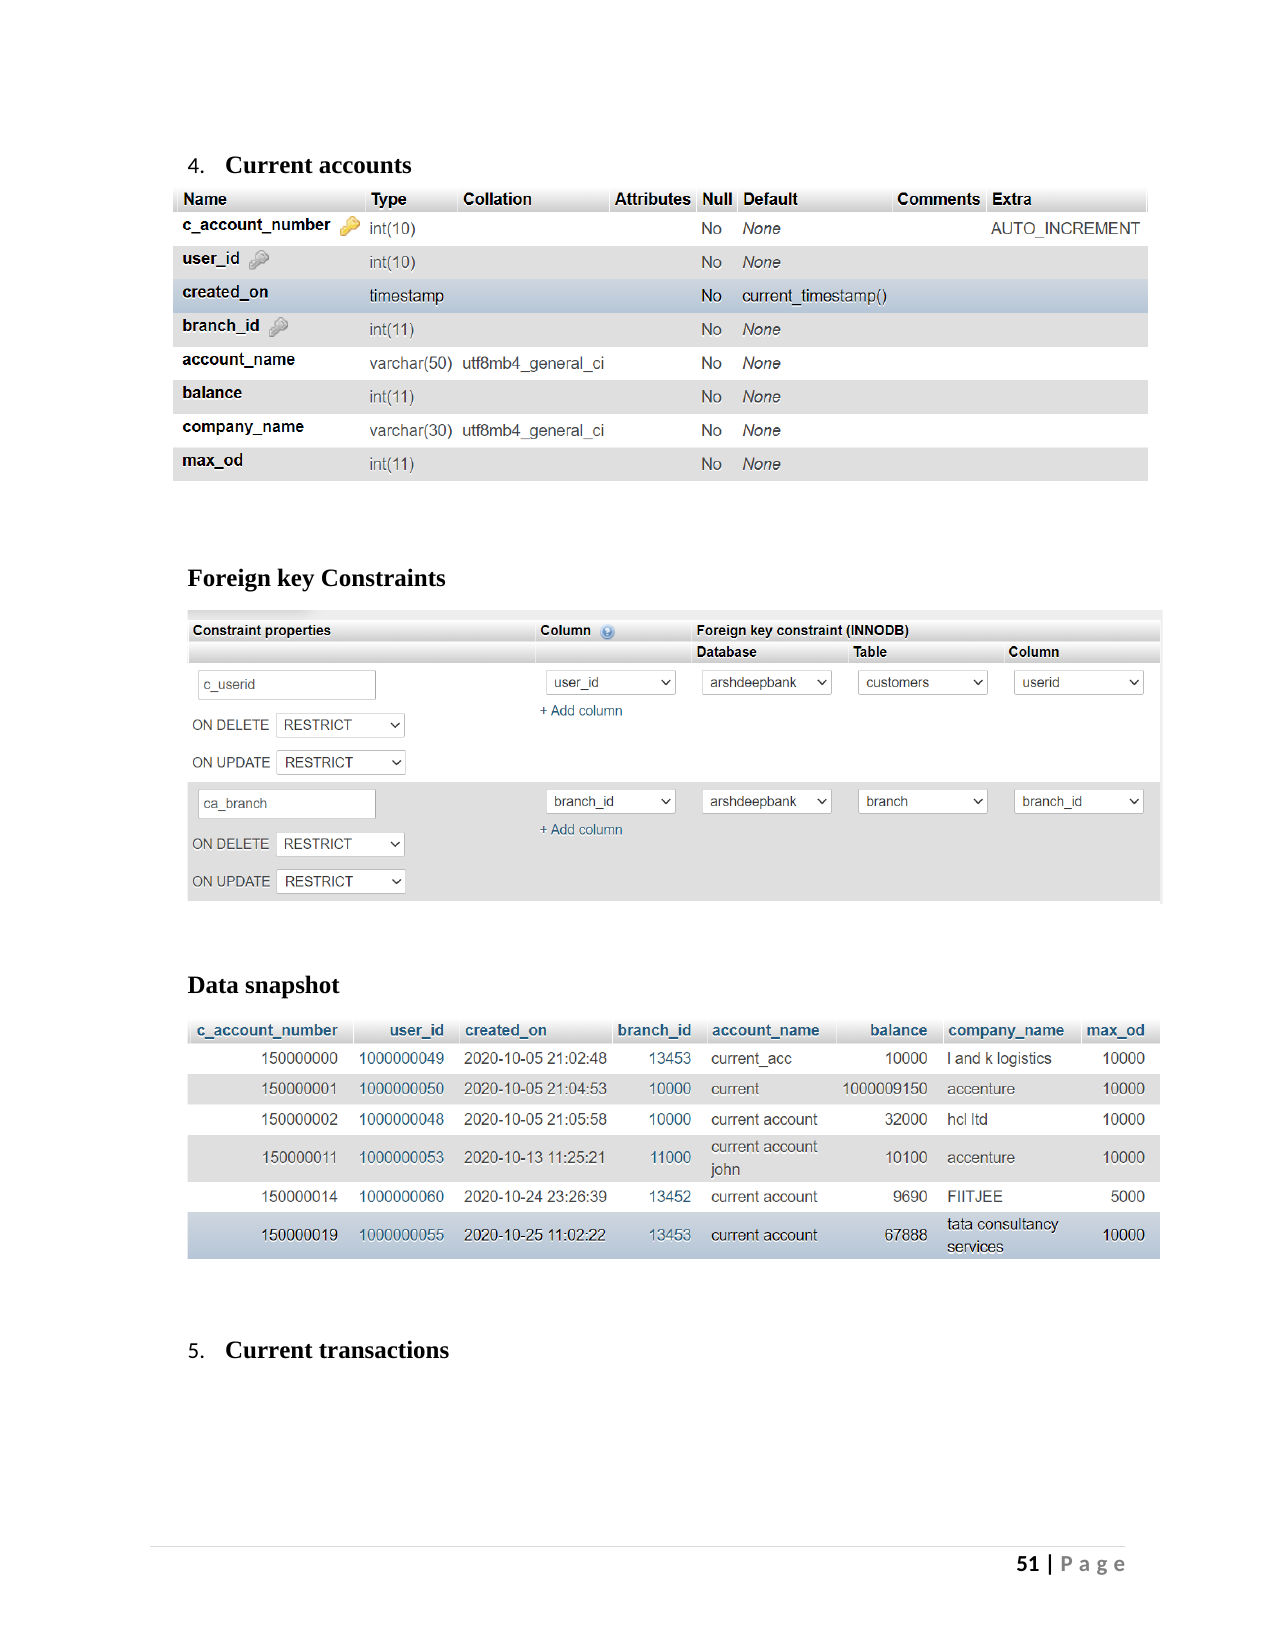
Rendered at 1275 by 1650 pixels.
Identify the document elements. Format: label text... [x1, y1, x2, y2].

picture [187, 1018, 1163, 1269]
list Current accounts [187, 150, 1125, 179]
text Foreign key Constraints [187, 563, 1125, 592]
text Data snapshot [187, 970, 1125, 999]
picture [187, 610, 1163, 904]
picture [173, 183, 1148, 489]
list Current transactions [187, 1336, 1125, 1364]
